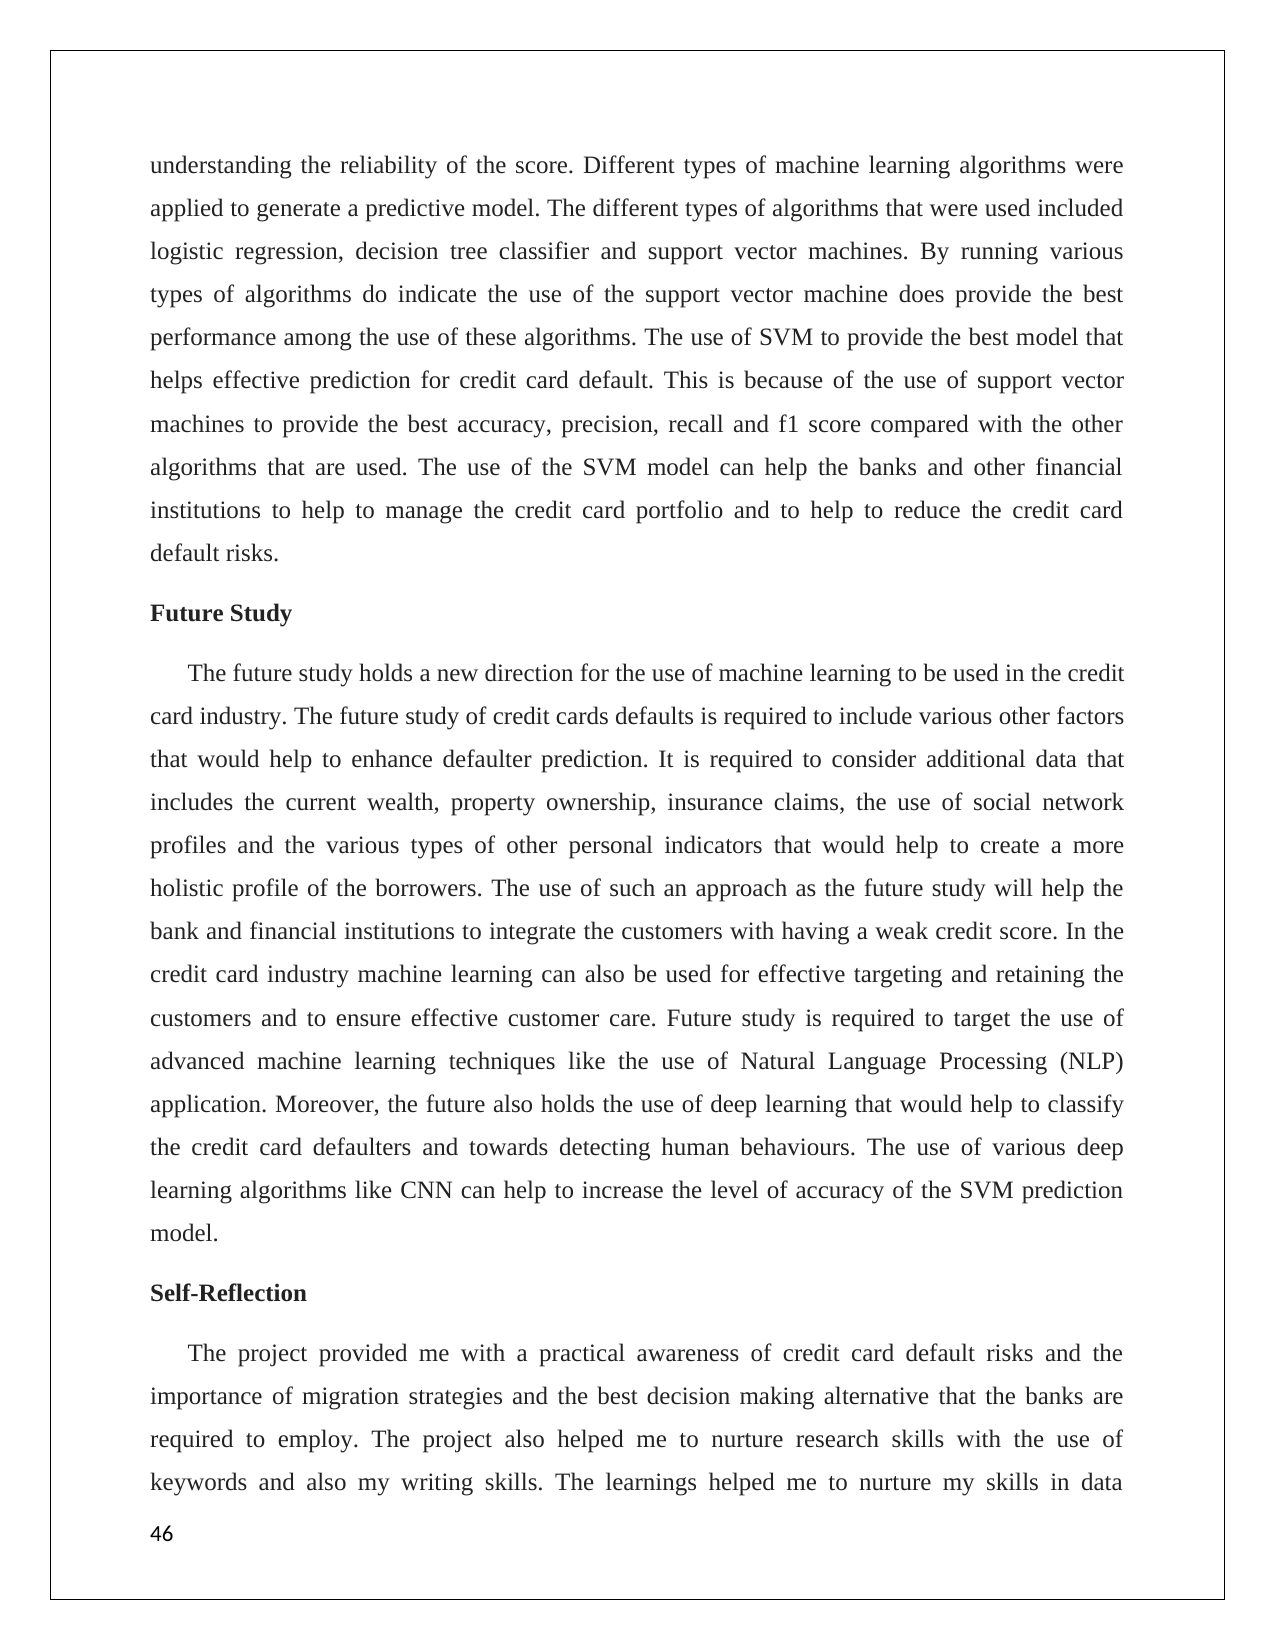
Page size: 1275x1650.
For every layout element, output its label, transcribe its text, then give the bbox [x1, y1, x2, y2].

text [150, 150, 1125, 567]
text Self-Reflection [150, 1278, 1125, 1307]
text The future study holds a new direction for the use of machine learning to be used in the credit card industry. The future study of credit cards defaults is required to include various other factors that would help to enhance defaulter prediction. It is required to consider additional data that includes the current wealth, property ownership, insurance claims, the use of social network profiles and the various types of other personal indicators that would help to create a more holistic profile of the borrowers. The use of such an approach as the future study will help the bank and financial institutions to integrate the customers with having a weak credit score. In the credit card industry machine learning can also be used for effective targeting and retaining the customers and to ensure effective customer care. Future study is required to target the use of advanced machine learning techniques like the use of Natural Language Processing (NLP) application. Moreover, the future also holds the use of deep learning that would help to classify the credit card defaulters and towards detecting human behaviours. The use of various deep learning algorithms like CNN can help to increase the level of accuracy of the SVM prediction model. [150, 658, 1125, 1247]
text Future Study [150, 598, 1125, 627]
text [150, 1338, 1125, 1496]
